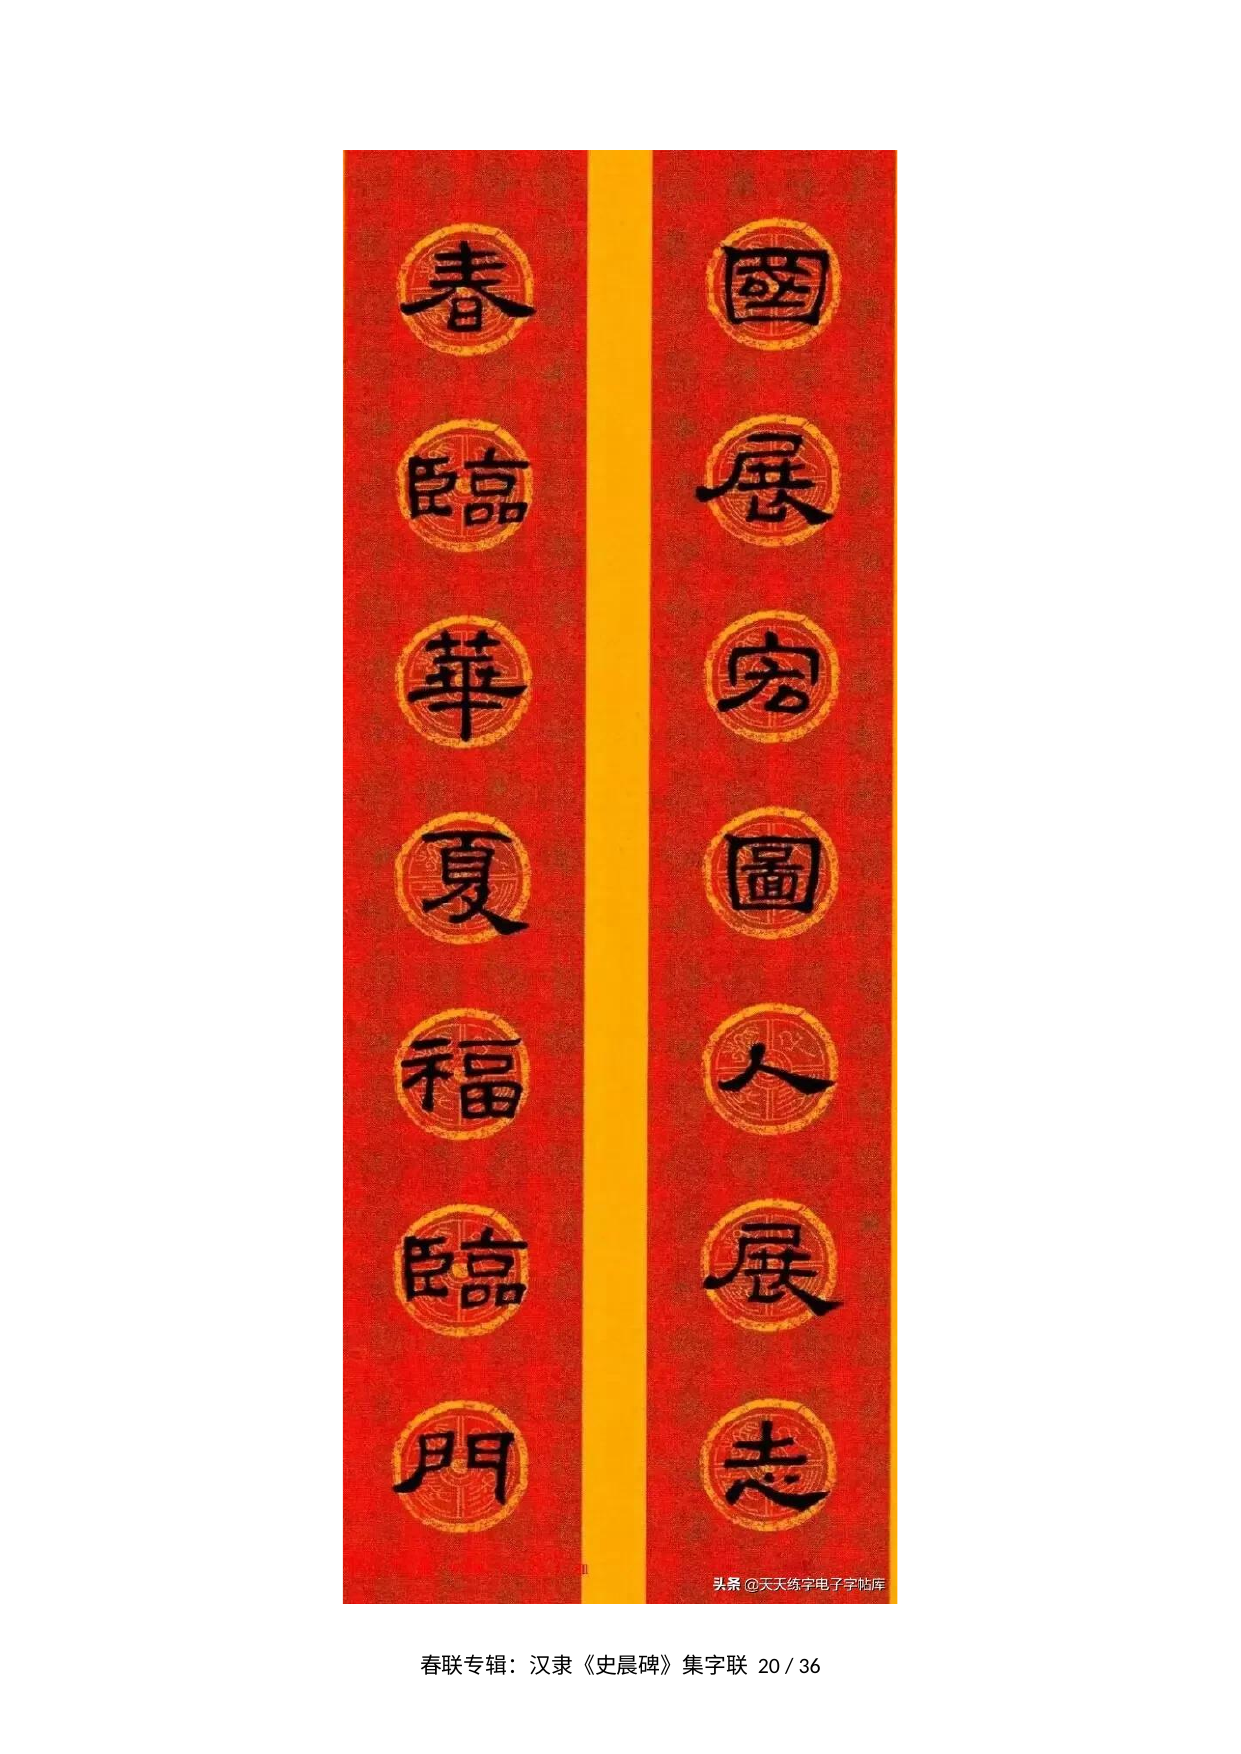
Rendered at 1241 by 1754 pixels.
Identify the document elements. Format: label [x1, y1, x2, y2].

picture [342, 150, 898, 1604]
